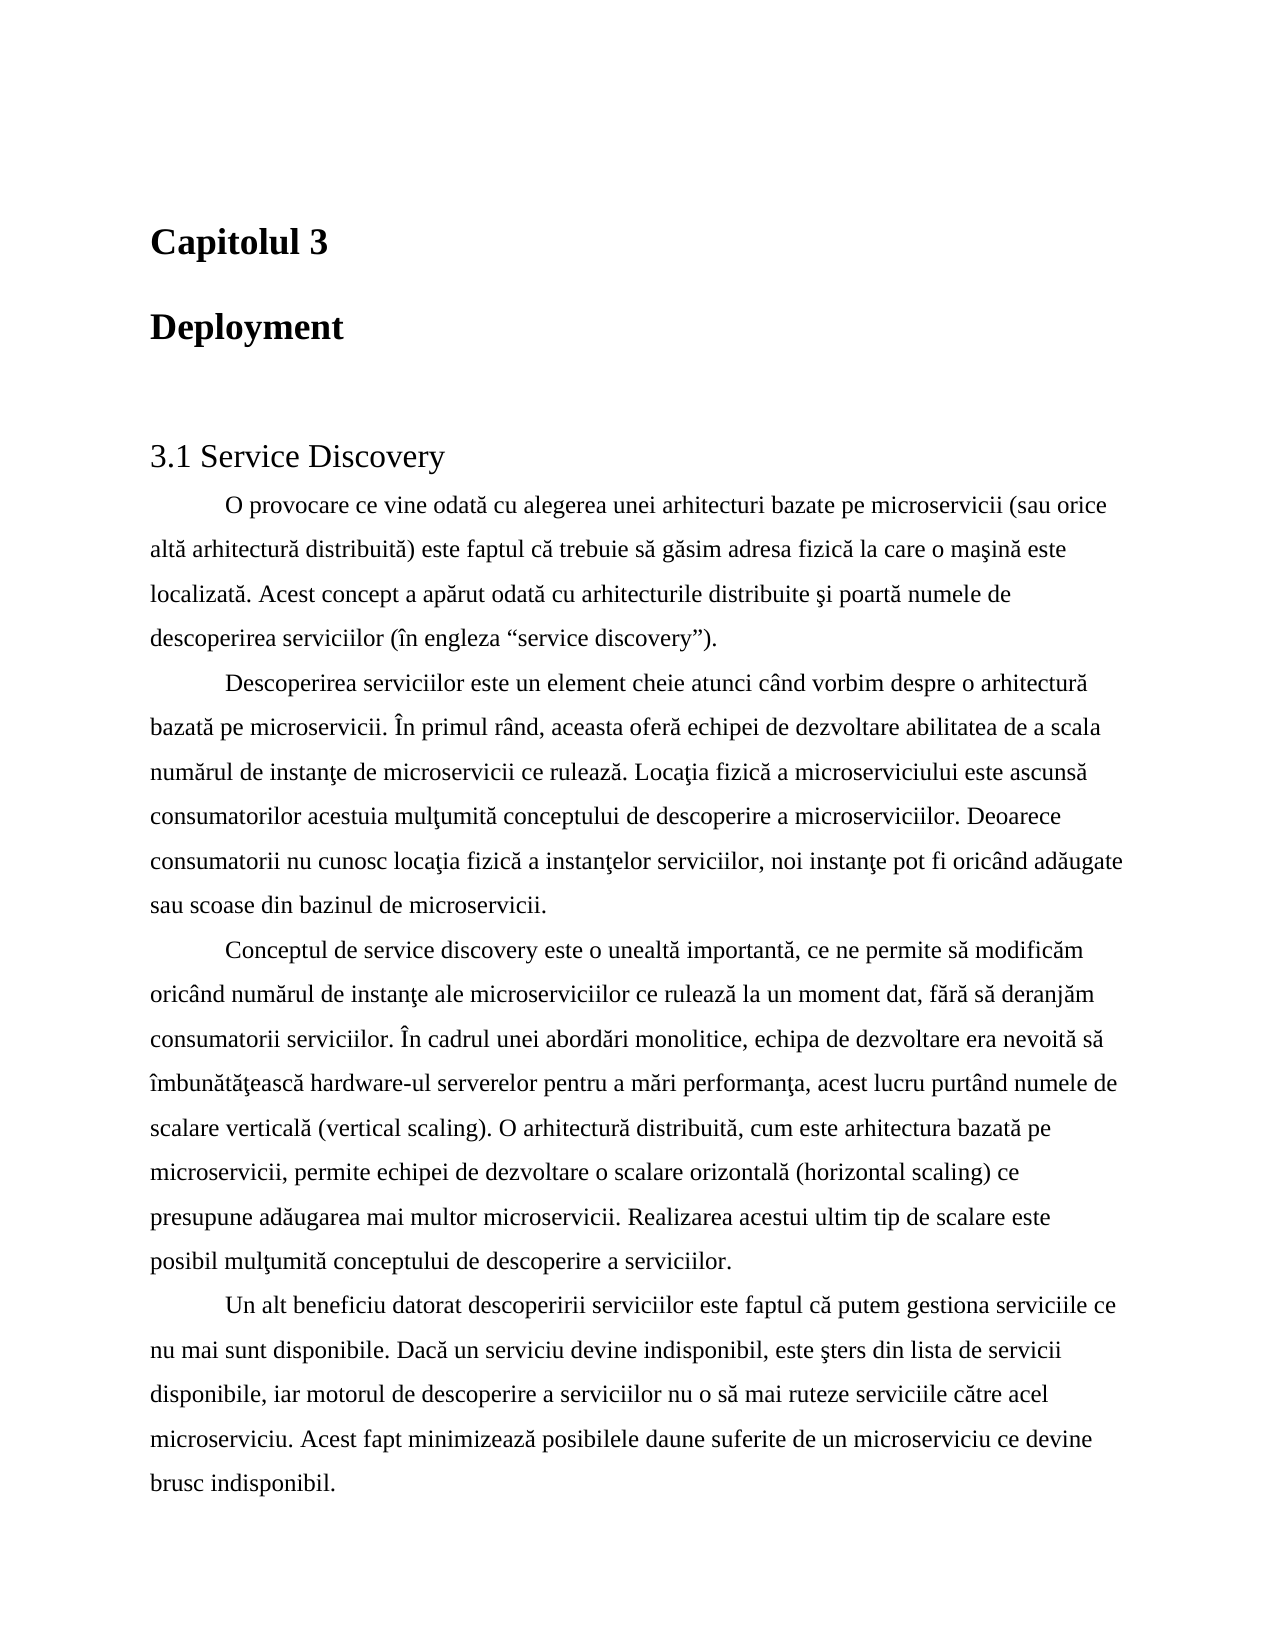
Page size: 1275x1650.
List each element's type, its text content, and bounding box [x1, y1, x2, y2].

text Capitolul 3 [150, 220, 1125, 263]
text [150, 436, 1125, 1497]
subtitle Deployment [150, 304, 1125, 347]
